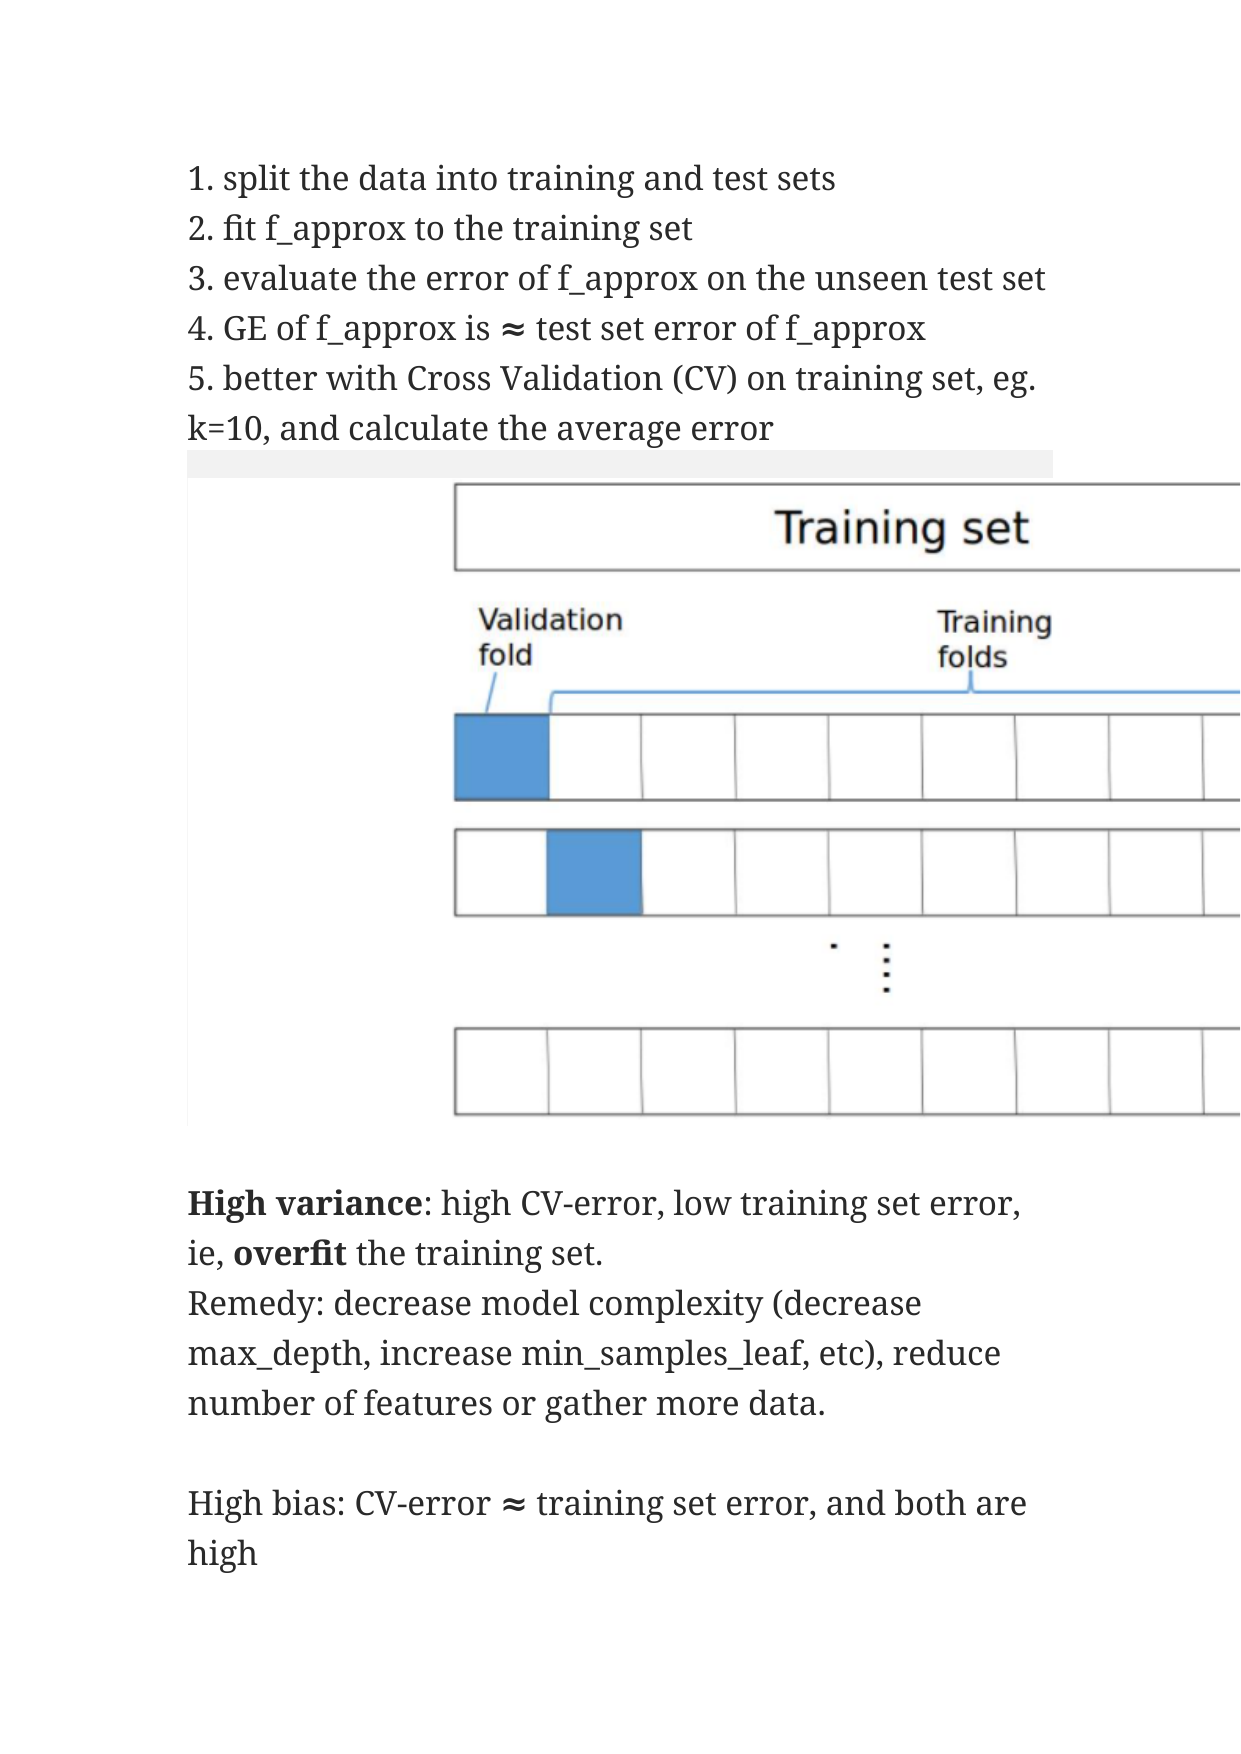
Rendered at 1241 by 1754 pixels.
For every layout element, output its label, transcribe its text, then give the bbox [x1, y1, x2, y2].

picture [187, 478, 1241, 1126]
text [187, 150, 1053, 450]
text High variance: high CV-error, low training set error, ie, overfit the training set. Remedy: decrease model complexity (decrease max_depth, increase min_samples_leaf, etc), reduce number of features or gather more data. [187, 1176, 1053, 1426]
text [187, 1476, 1053, 1576]
